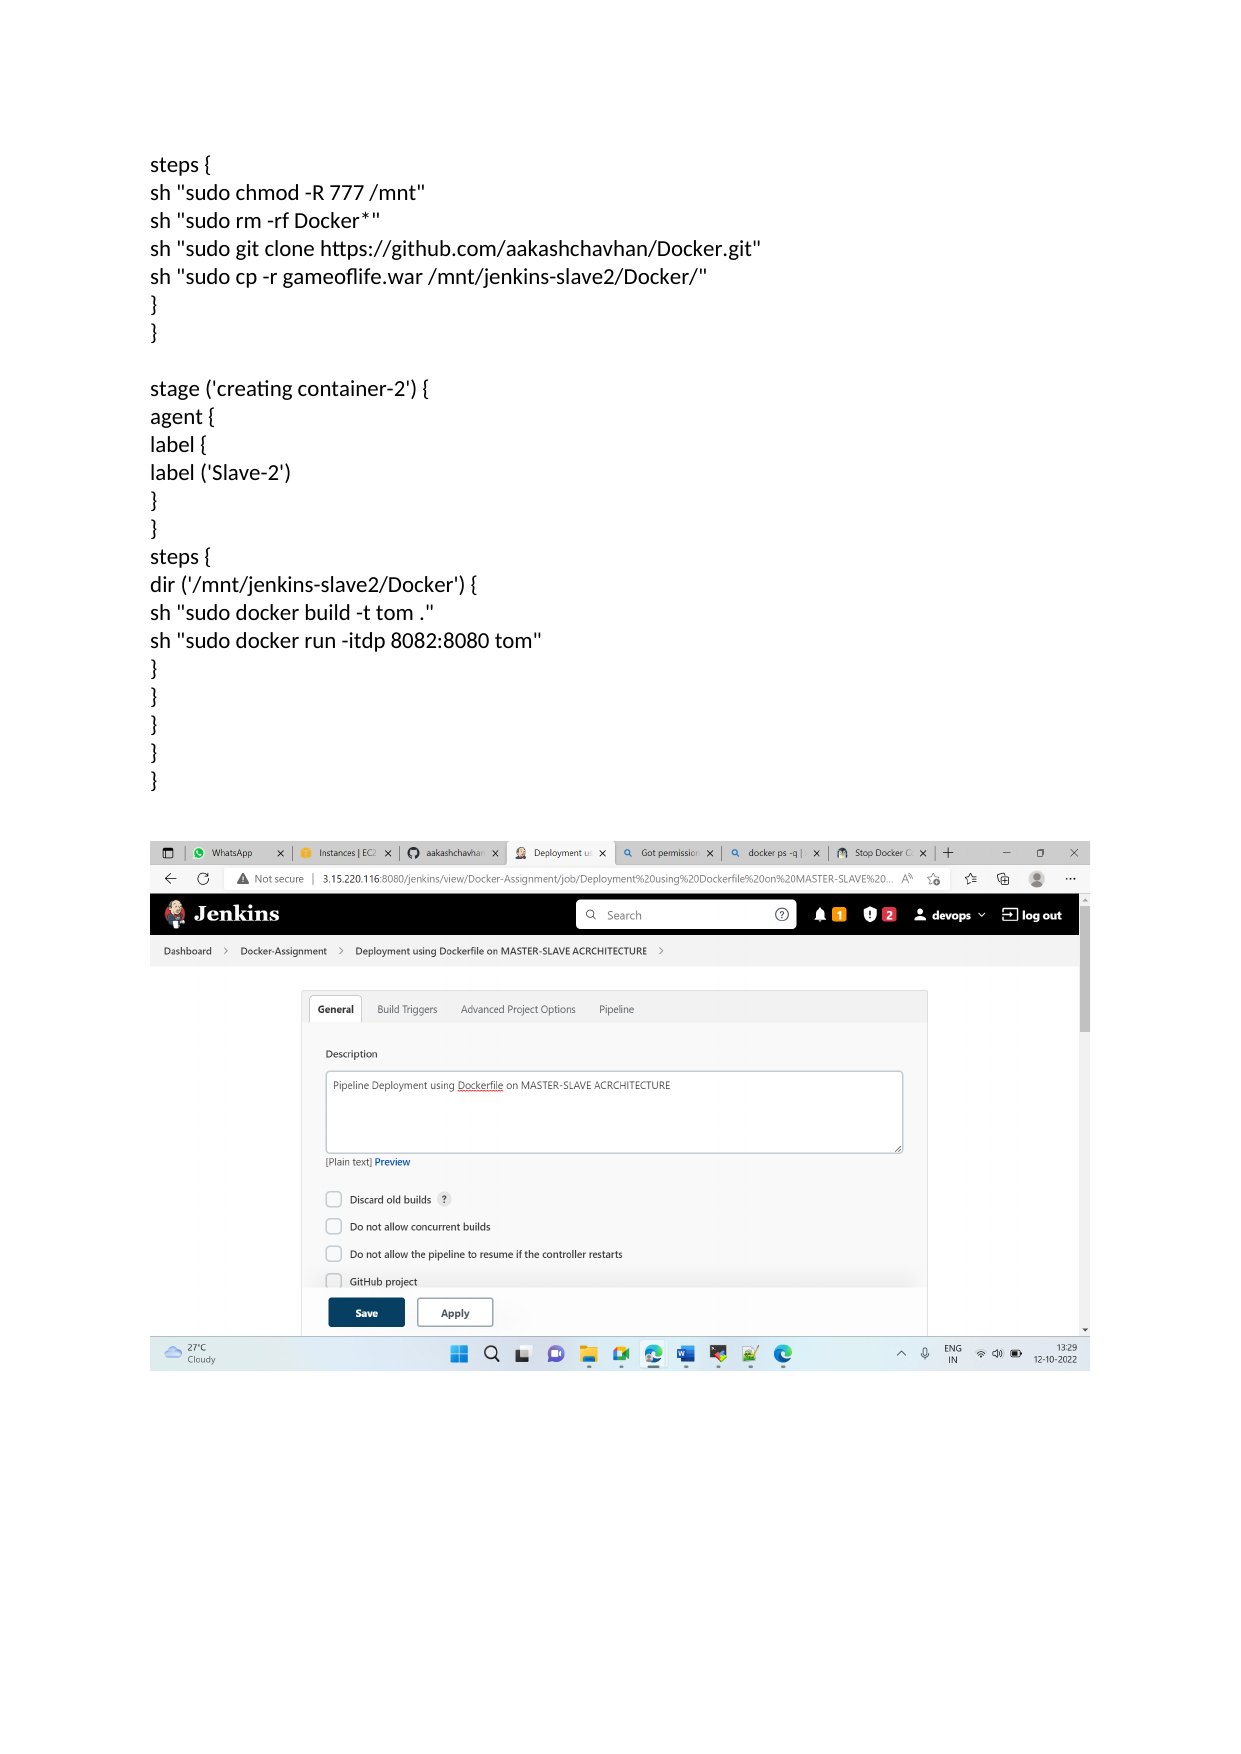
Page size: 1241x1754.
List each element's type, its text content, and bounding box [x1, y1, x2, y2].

text sh "sudo docker build -t tom ." [150, 598, 1090, 626]
text } [150, 654, 1090, 682]
text agent { [150, 402, 1090, 430]
text sh "sudo git clone https://github.com/aakashchavhan/Docker.git" [150, 234, 1090, 262]
text } [150, 318, 1090, 346]
text sh "sudo rm -rf Docker*" [150, 206, 1090, 234]
picture [150, 841, 1091, 1371]
text steps { [150, 542, 1090, 570]
text sh "sudo docker run -itdp 8082:8080 tom" [150, 626, 1090, 654]
text dir ('/mnt/jenkins-slave2/Docker') { [150, 570, 1090, 598]
text } [150, 486, 1090, 514]
text } [150, 766, 1090, 794]
text } [150, 738, 1090, 766]
text } [150, 710, 1090, 738]
text } [150, 682, 1090, 710]
text sh "sudo chmod -R 777 /mnt" [150, 178, 1090, 206]
text } [150, 290, 1090, 318]
text stage ('creating container-2') { [150, 374, 1090, 402]
text label ('Slave-2') [150, 458, 1090, 486]
text } [150, 514, 1090, 542]
text steps { [150, 150, 1090, 178]
text sh "sudo cp -r gameoflife.war /mnt/jenkins-slave2/Docker/" [150, 262, 1090, 290]
text label { [150, 430, 1090, 458]
